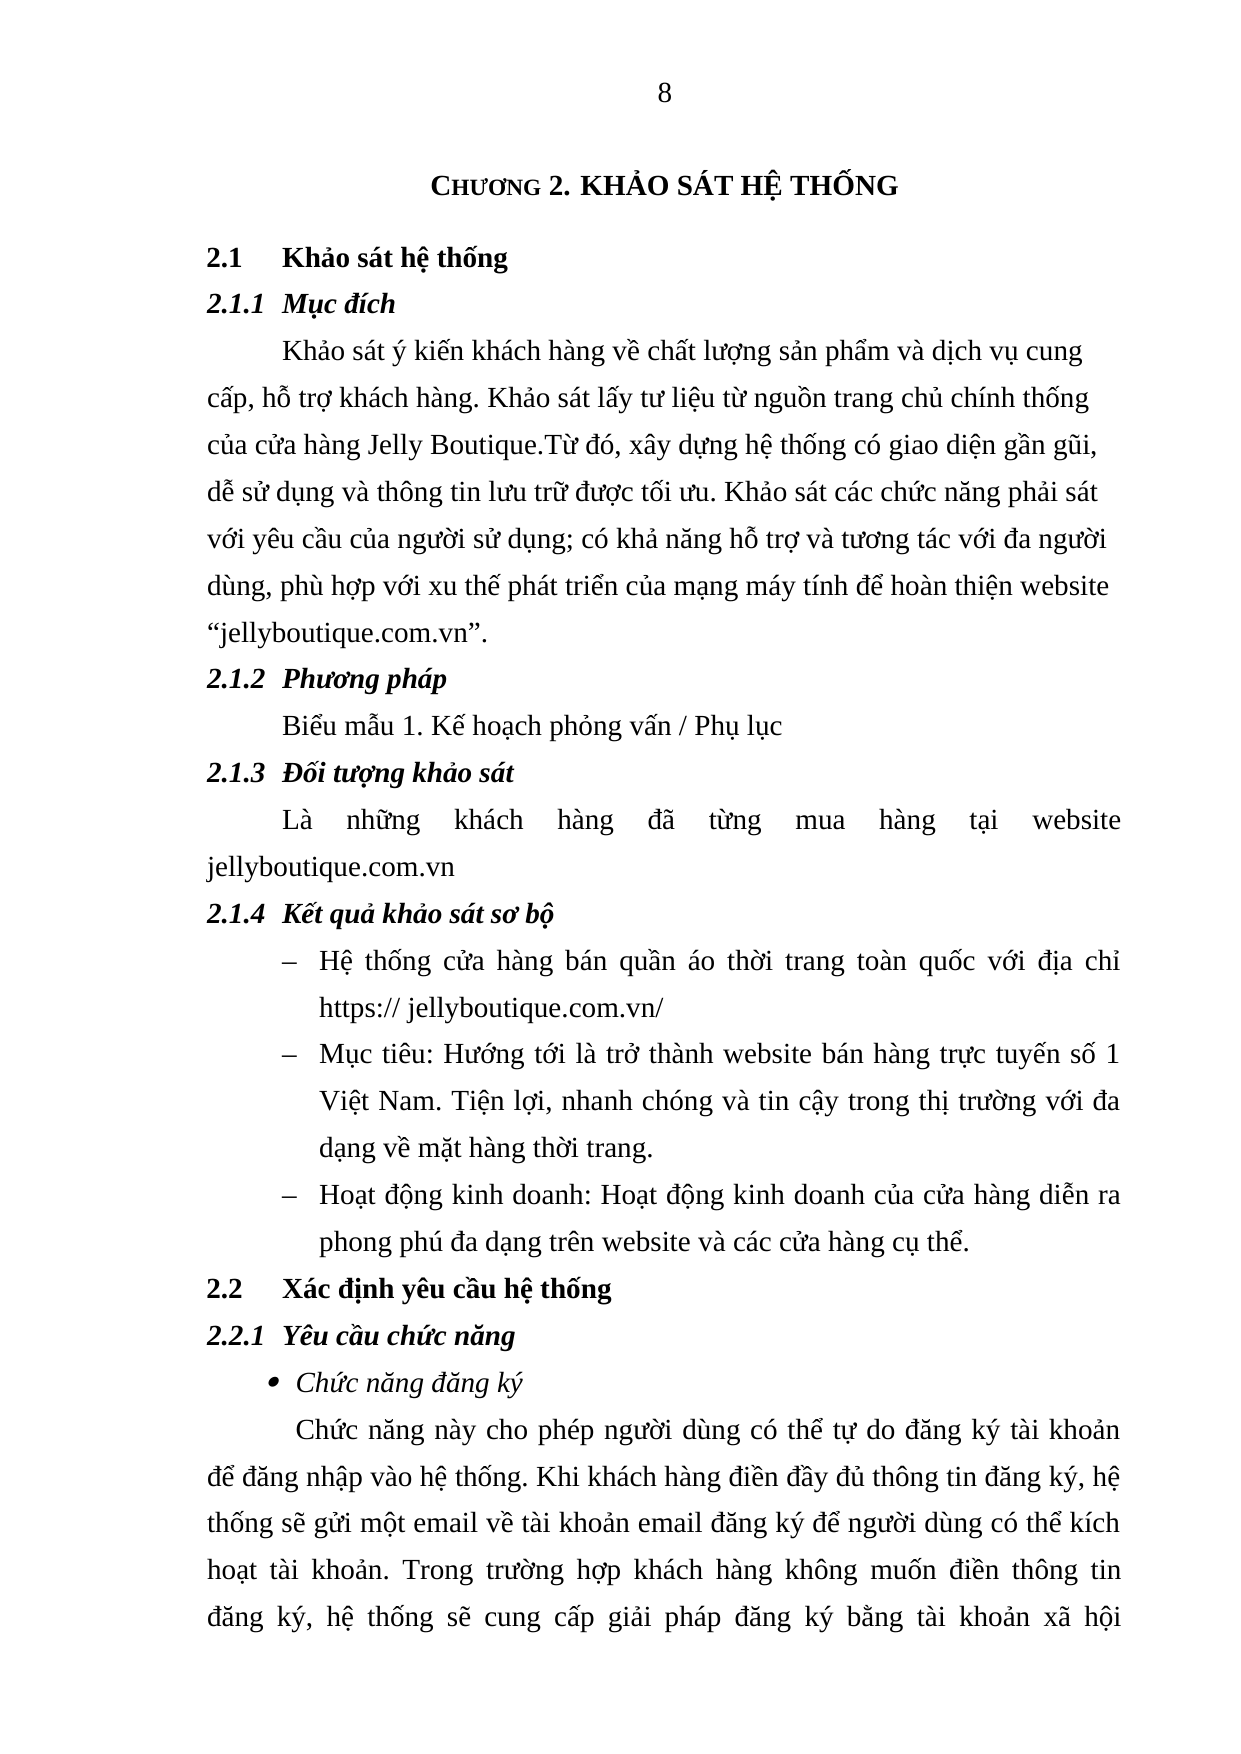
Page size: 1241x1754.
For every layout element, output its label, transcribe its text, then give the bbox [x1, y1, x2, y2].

subtitle Xác định yêu cầu hệ thống [206, 1271, 1122, 1304]
list Chức năng đăng ký [207, 1365, 1122, 1398]
subtitle KHẢO SÁT HỆ THỐNG [207, 168, 1122, 201]
subtitle Khảo sát hệ thống [206, 240, 1122, 273]
text Biểu mẫu 1. Kế hoạch phỏng vấn / Phụ lục [207, 708, 1122, 742]
subtitle Phương pháp [207, 662, 1122, 695]
list Hệ thống cửa hàng bán quần áo thời trang toàn quốc với địa chỉ https:// jellyboutique.com.vn/ [282, 943, 1122, 1023]
text Khảo sát ý kiến khách hàng về chất lượng sản phẩm và dịch vụ cung cấp, hỗ trợ khách hàng. Khảo sát lấy tư liệu từ nguồn trang chủ chính thống của cửa hàng Jelly Boutique.Từ đó, xây dựng hệ thống có giao diện gần gũi, dễ sử dụng và thông tin lưu trữ được tối ưu. Khảo sát các chức năng phải sát với yêu cầu của người sử dụng; có khả năng hỗ trợ và tương tác với đa người dùng, phù hợp với xu thế phát triển của mạng máy tính để hoàn thiện website “jellyboutique.com.vn”. [207, 333, 1122, 648]
list Hoạt động kinh doanh: Hoạt động kinh doanh của cửa hàng diễn ra phong phú đa dạng trên website và các cửa hàng cụ thể. [282, 1177, 1122, 1258]
subtitle Đối tượng khảo sát [207, 755, 1122, 789]
list Mục tiêu: Hướng tới là trở thành website bán hàng trực tuyến số 1 Việt Nam. Tiện lợi, nhanh chóng và tin cậy trong thị trường với đa dạng về mặt hàng thời trang. [282, 1037, 1122, 1164]
subtitle Kết quả khảo sát sơ bộ [207, 896, 1122, 929]
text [207, 1412, 1122, 1633]
subtitle Mục đích [207, 287, 1122, 320]
subtitle Yêu cầu chức năng [207, 1318, 1122, 1351]
text Là những khách hàng đã từng mua hàng tại website jellyboutique.com.vn [207, 802, 1122, 883]
